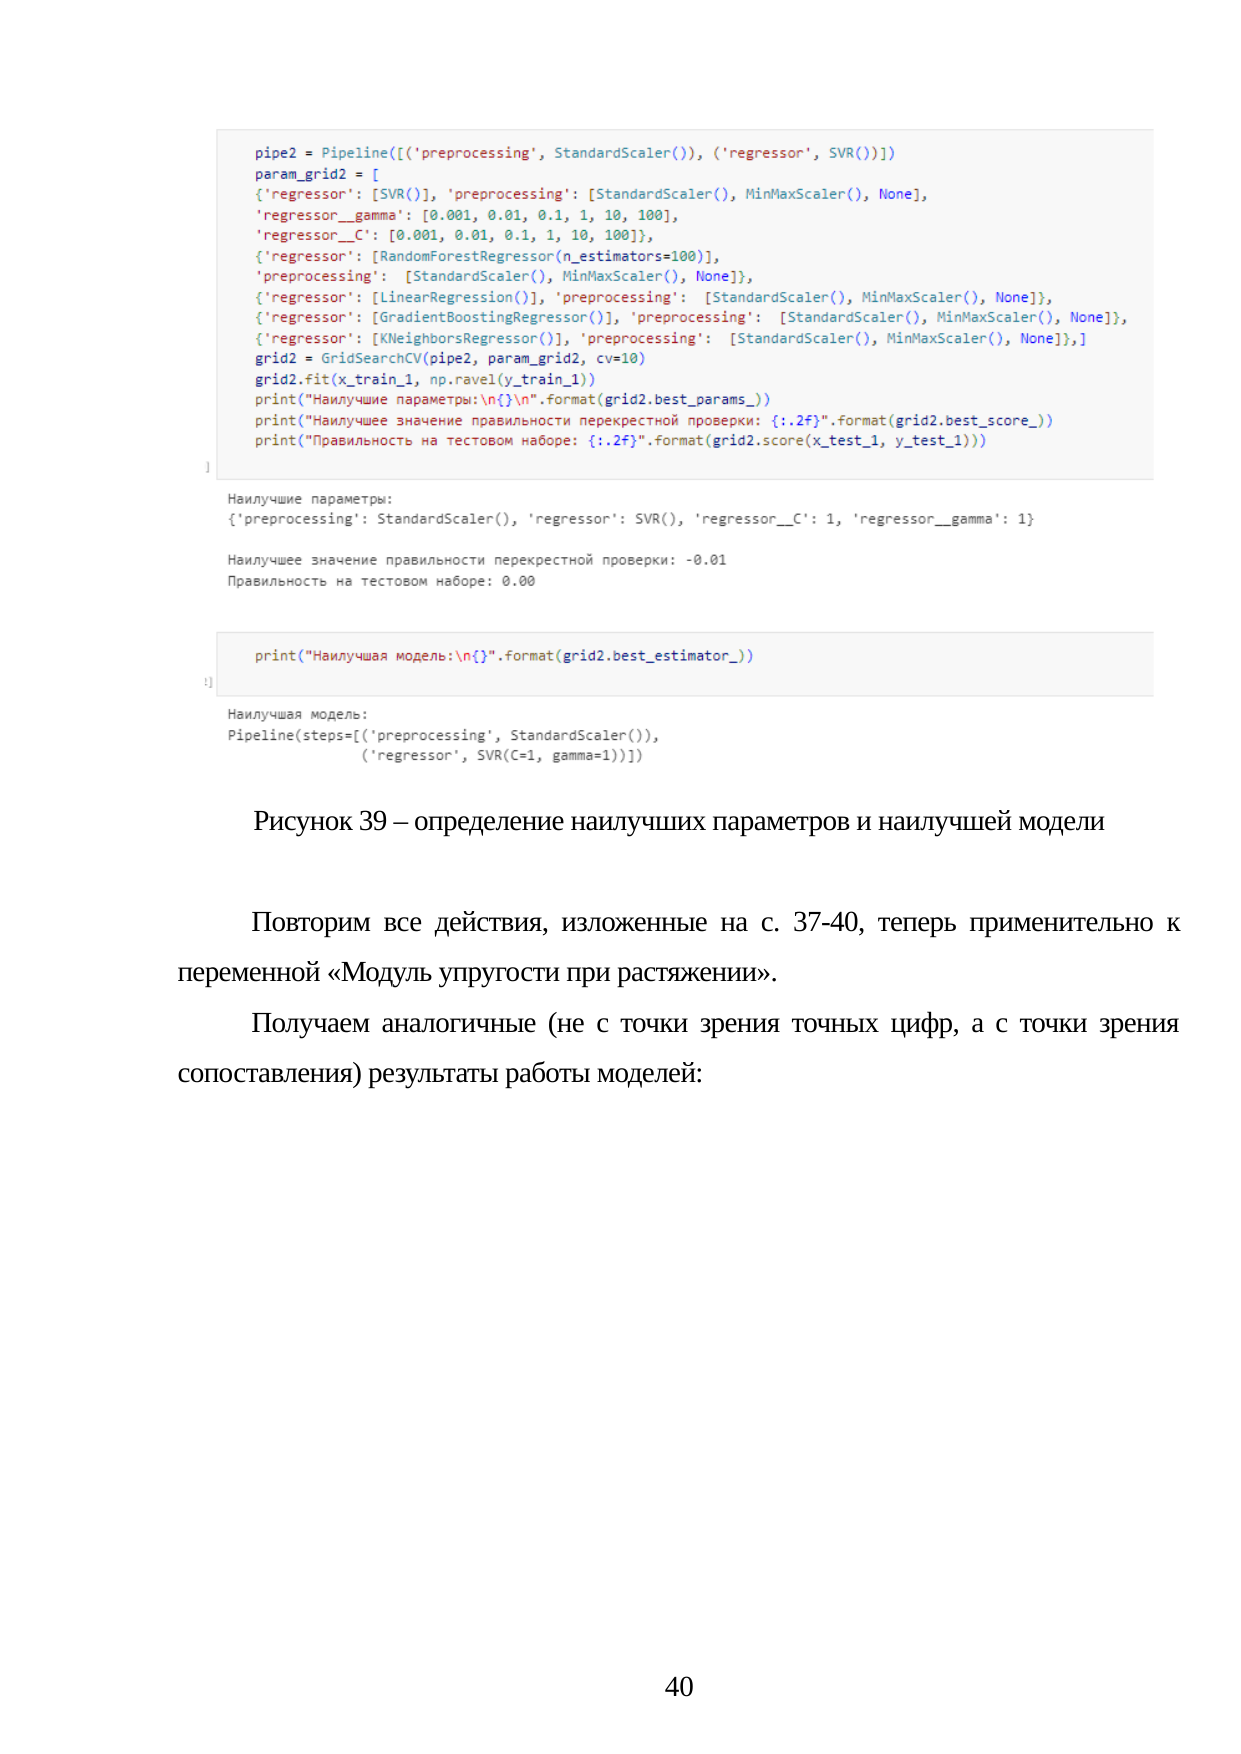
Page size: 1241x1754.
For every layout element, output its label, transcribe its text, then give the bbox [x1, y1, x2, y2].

text Повторим все действия, изложенные на с. 37-40, теперь применительно к переменной «Модуль упругости при растяжении». [177, 904, 1181, 988]
text Получаем аналогичные (не с точки зрения точных цифр, а с точки зрения сопоставления) результаты работы моделей: [177, 1005, 1181, 1089]
text Рисунок 39 – определение наилучших параметров и наилучшей модели [177, 803, 1181, 837]
picture [204, 118, 1154, 790]
